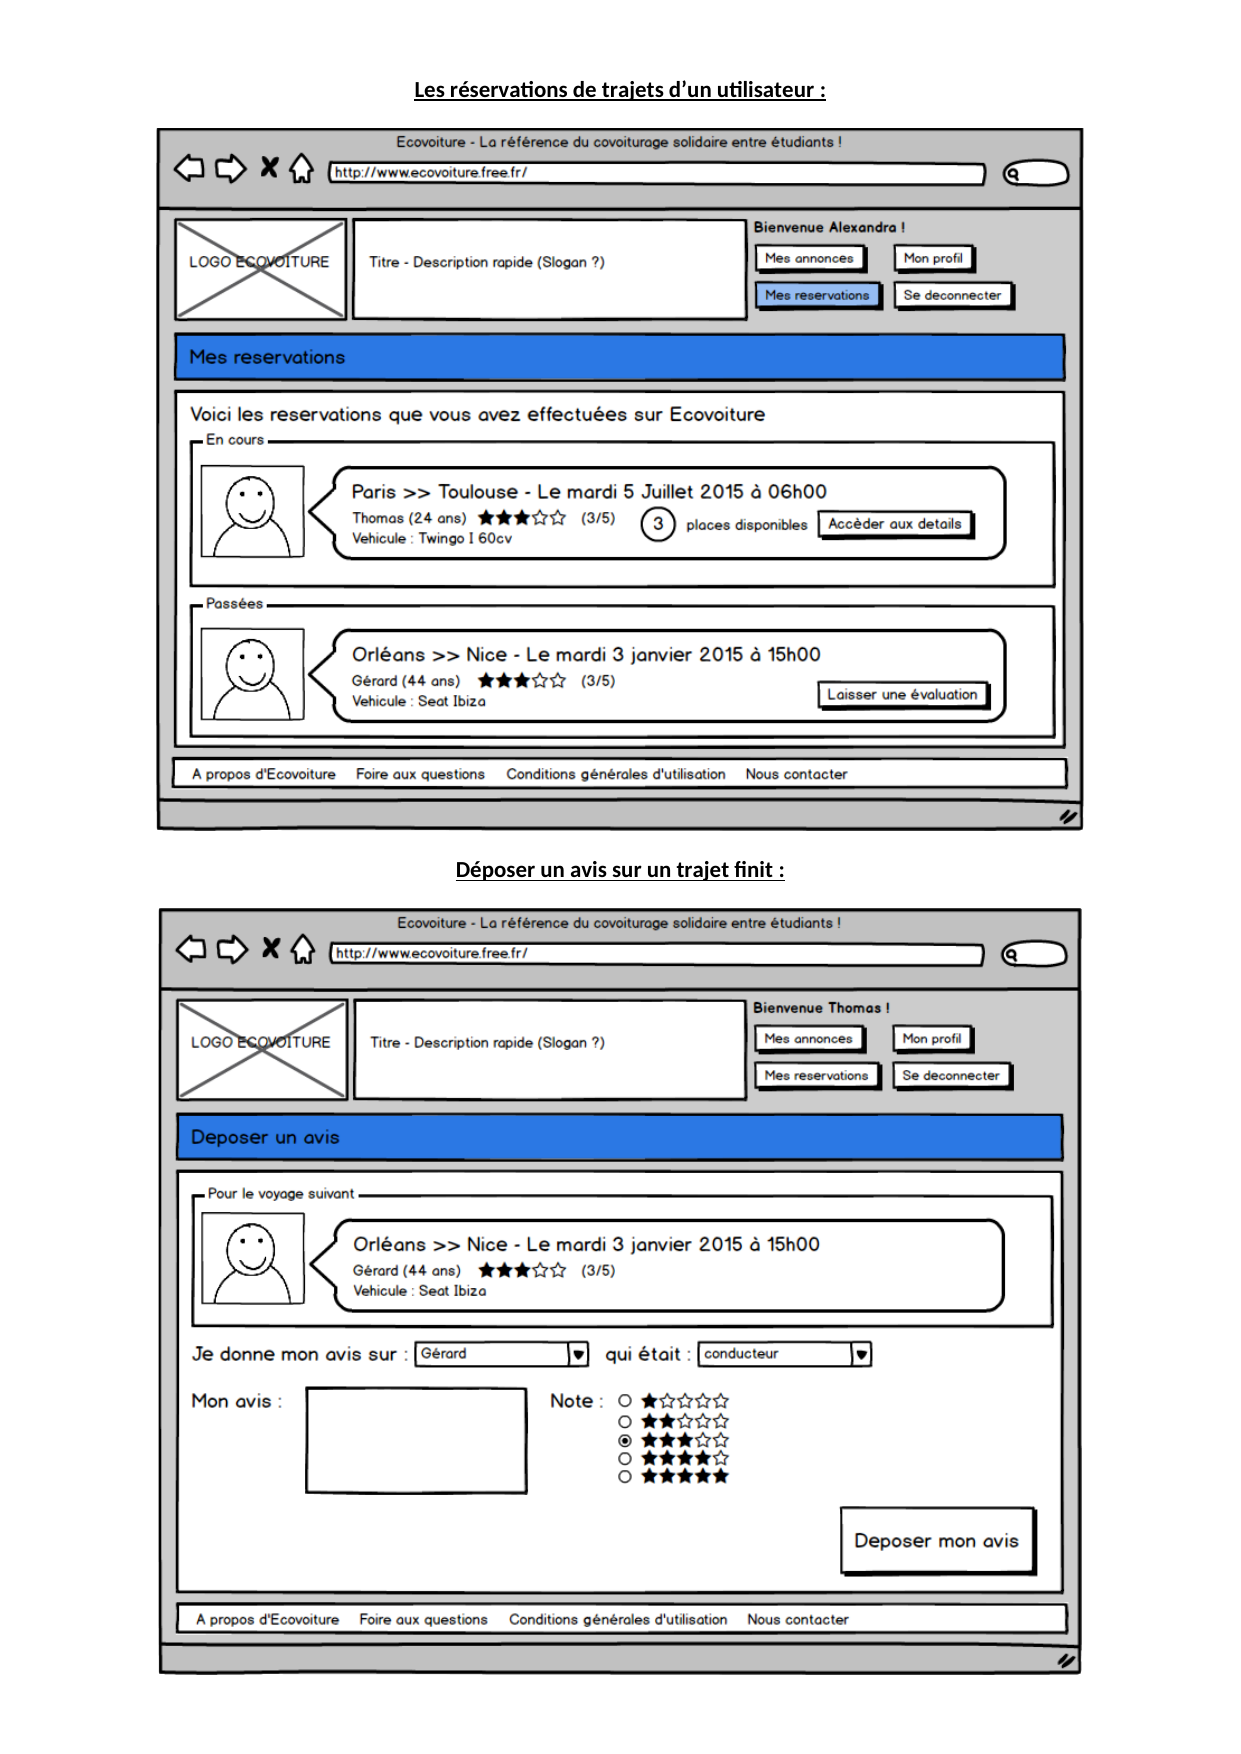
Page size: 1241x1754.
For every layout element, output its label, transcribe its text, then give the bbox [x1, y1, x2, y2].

text Déposer un avis sur un trajet finit : [75, 856, 1165, 884]
text Les réservations de trajets d’un utilisateur : [75, 75, 1165, 103]
picture [156, 128, 1084, 831]
picture [158, 908, 1082, 1675]
